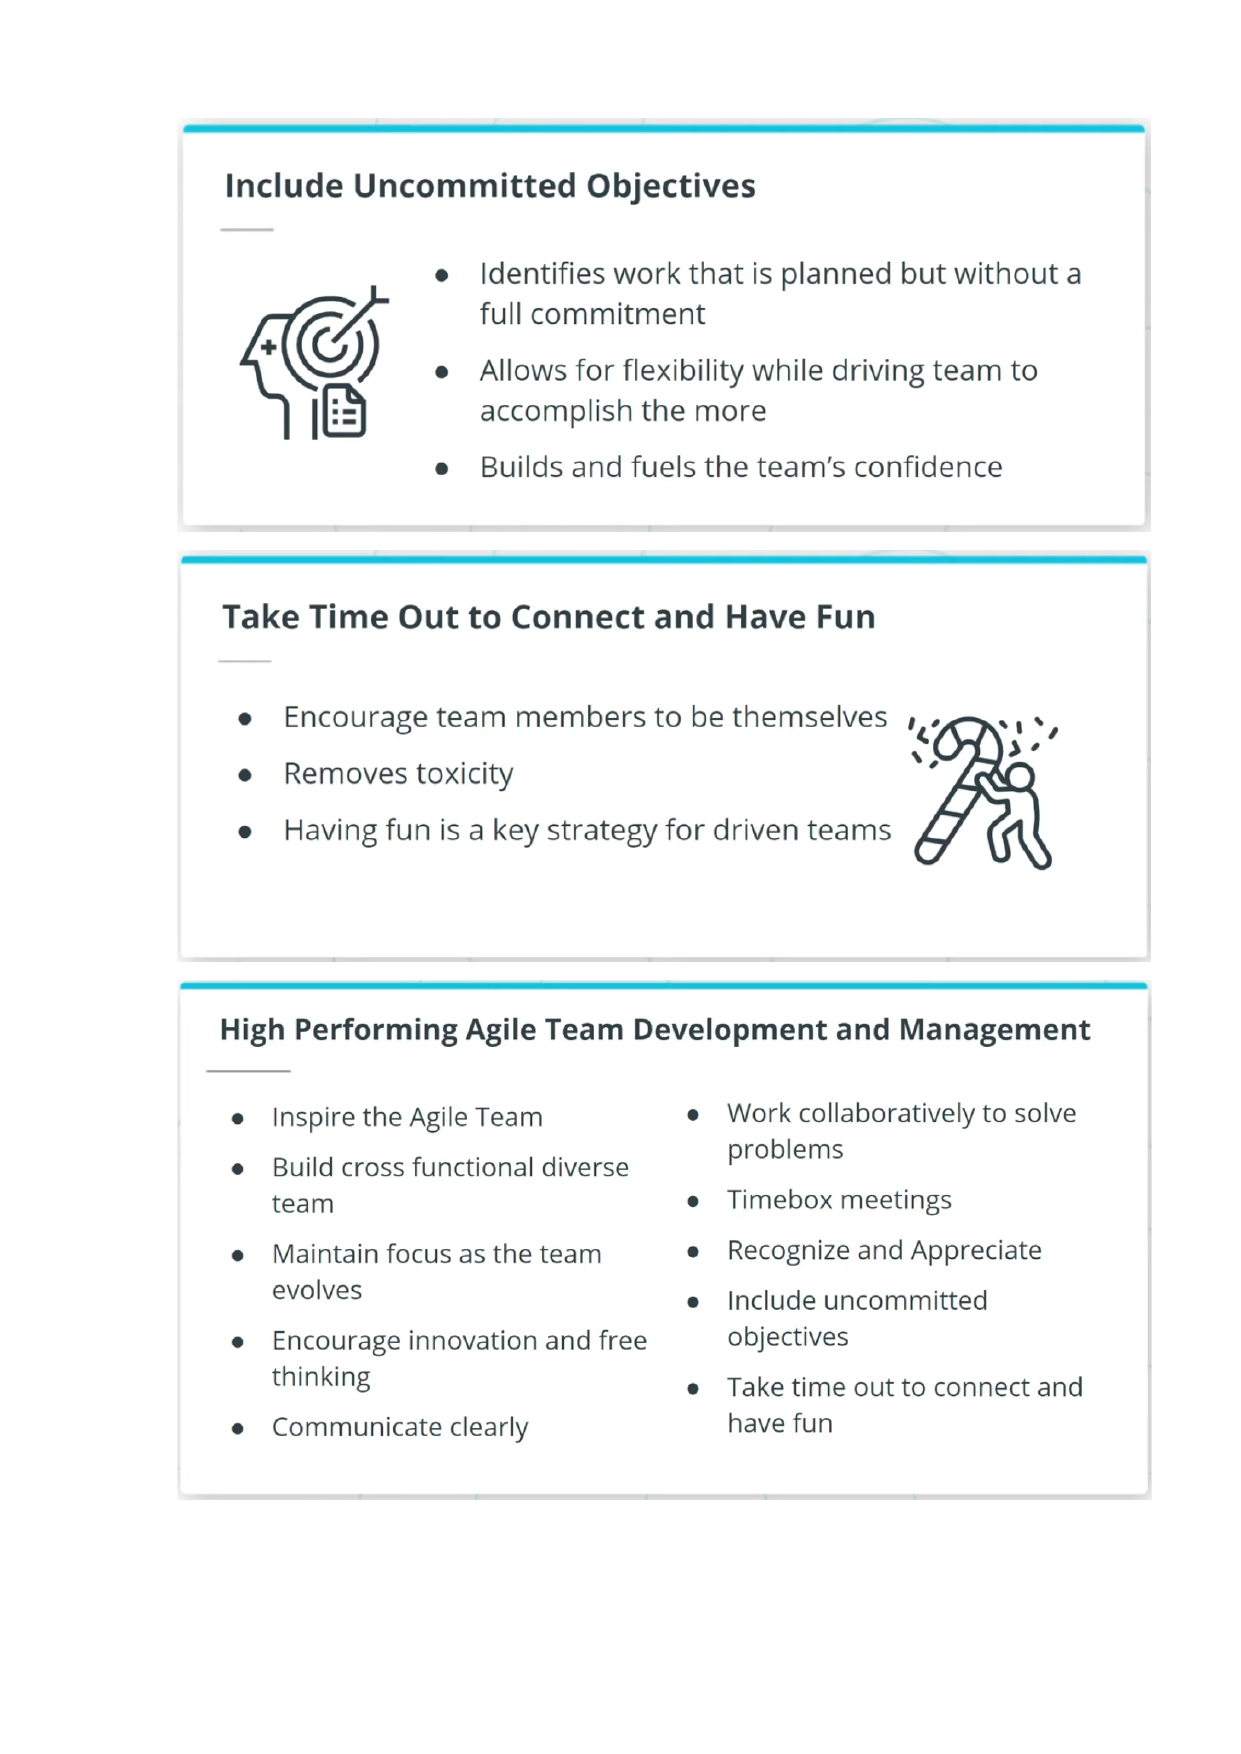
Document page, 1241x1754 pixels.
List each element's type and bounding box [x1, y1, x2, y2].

picture [177, 550, 1151, 962]
picture [177, 980, 1152, 1500]
picture [177, 118, 1151, 532]
